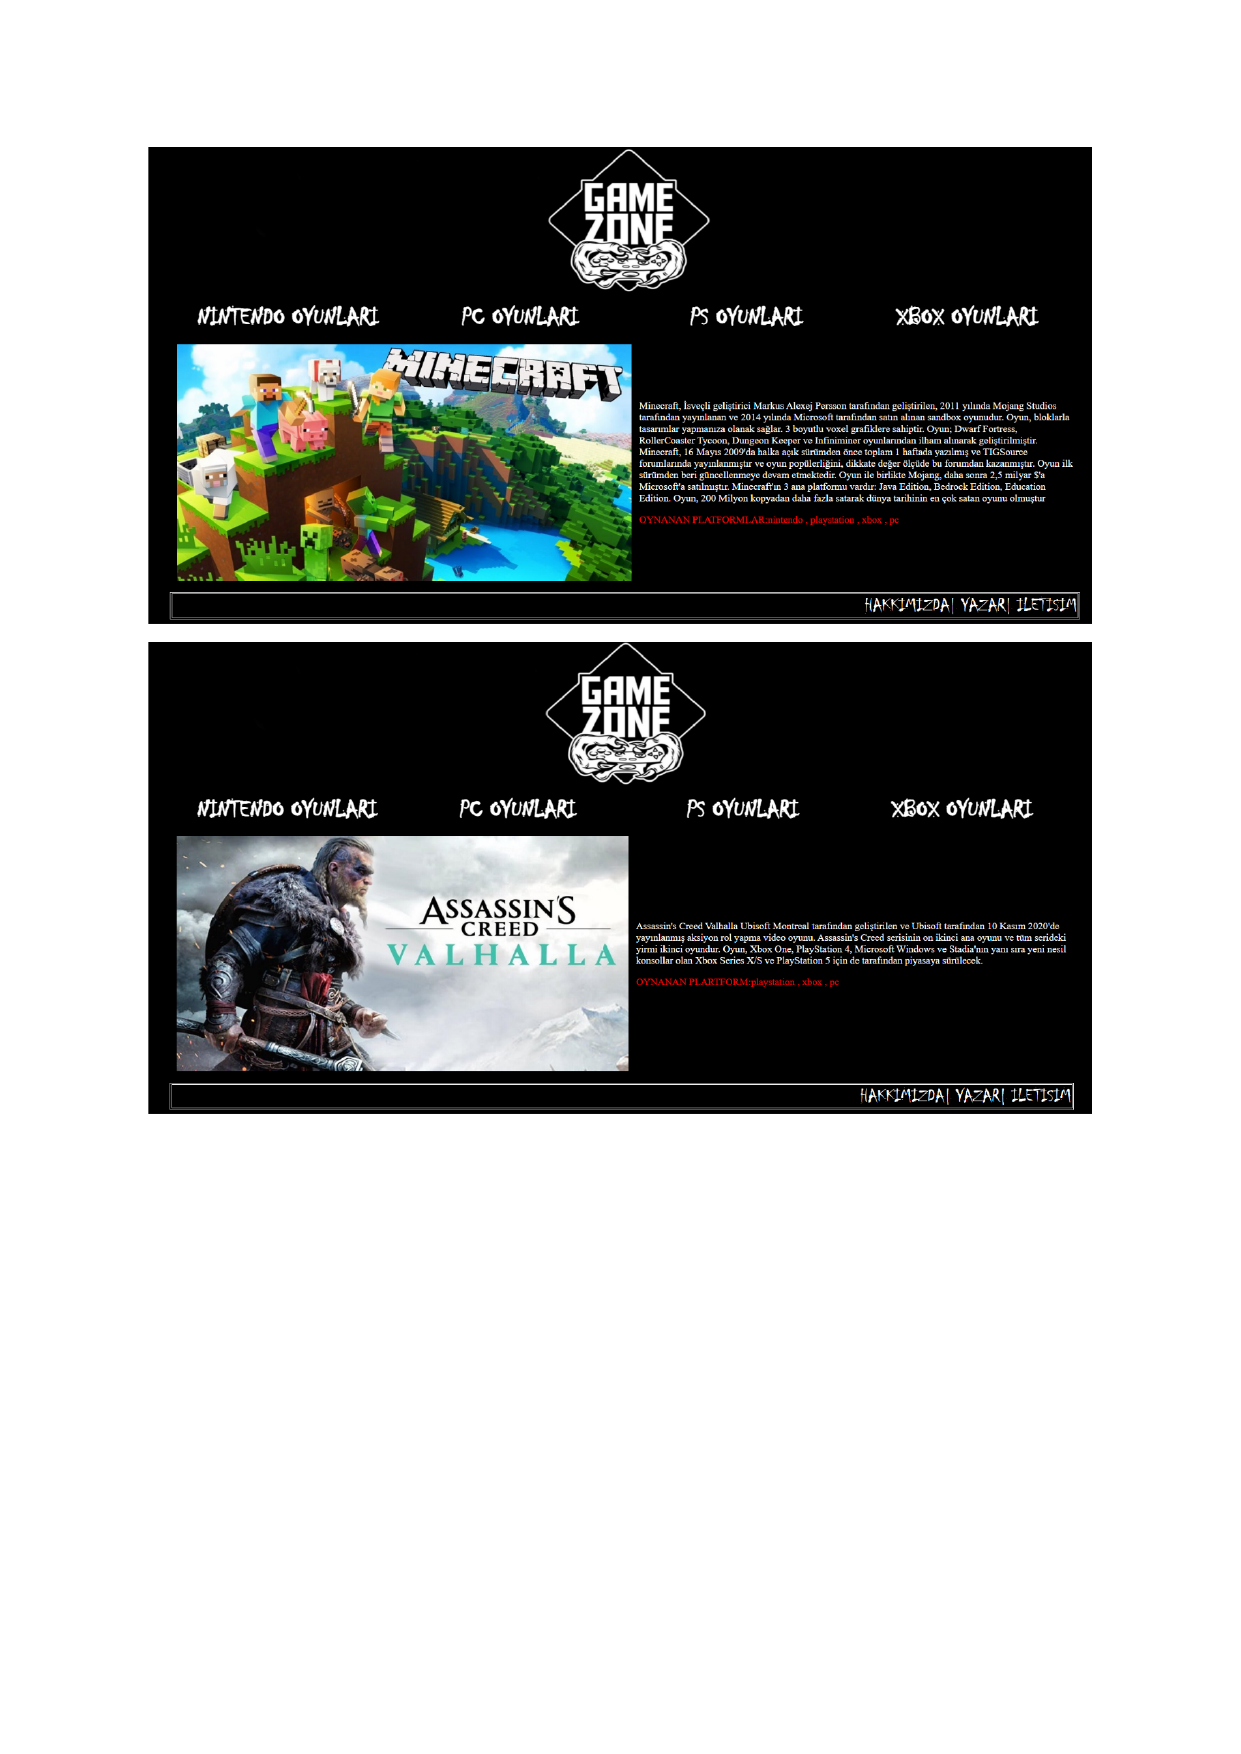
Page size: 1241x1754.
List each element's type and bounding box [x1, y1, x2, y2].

picture [148, 147, 1092, 624]
picture [148, 642, 1092, 1114]
